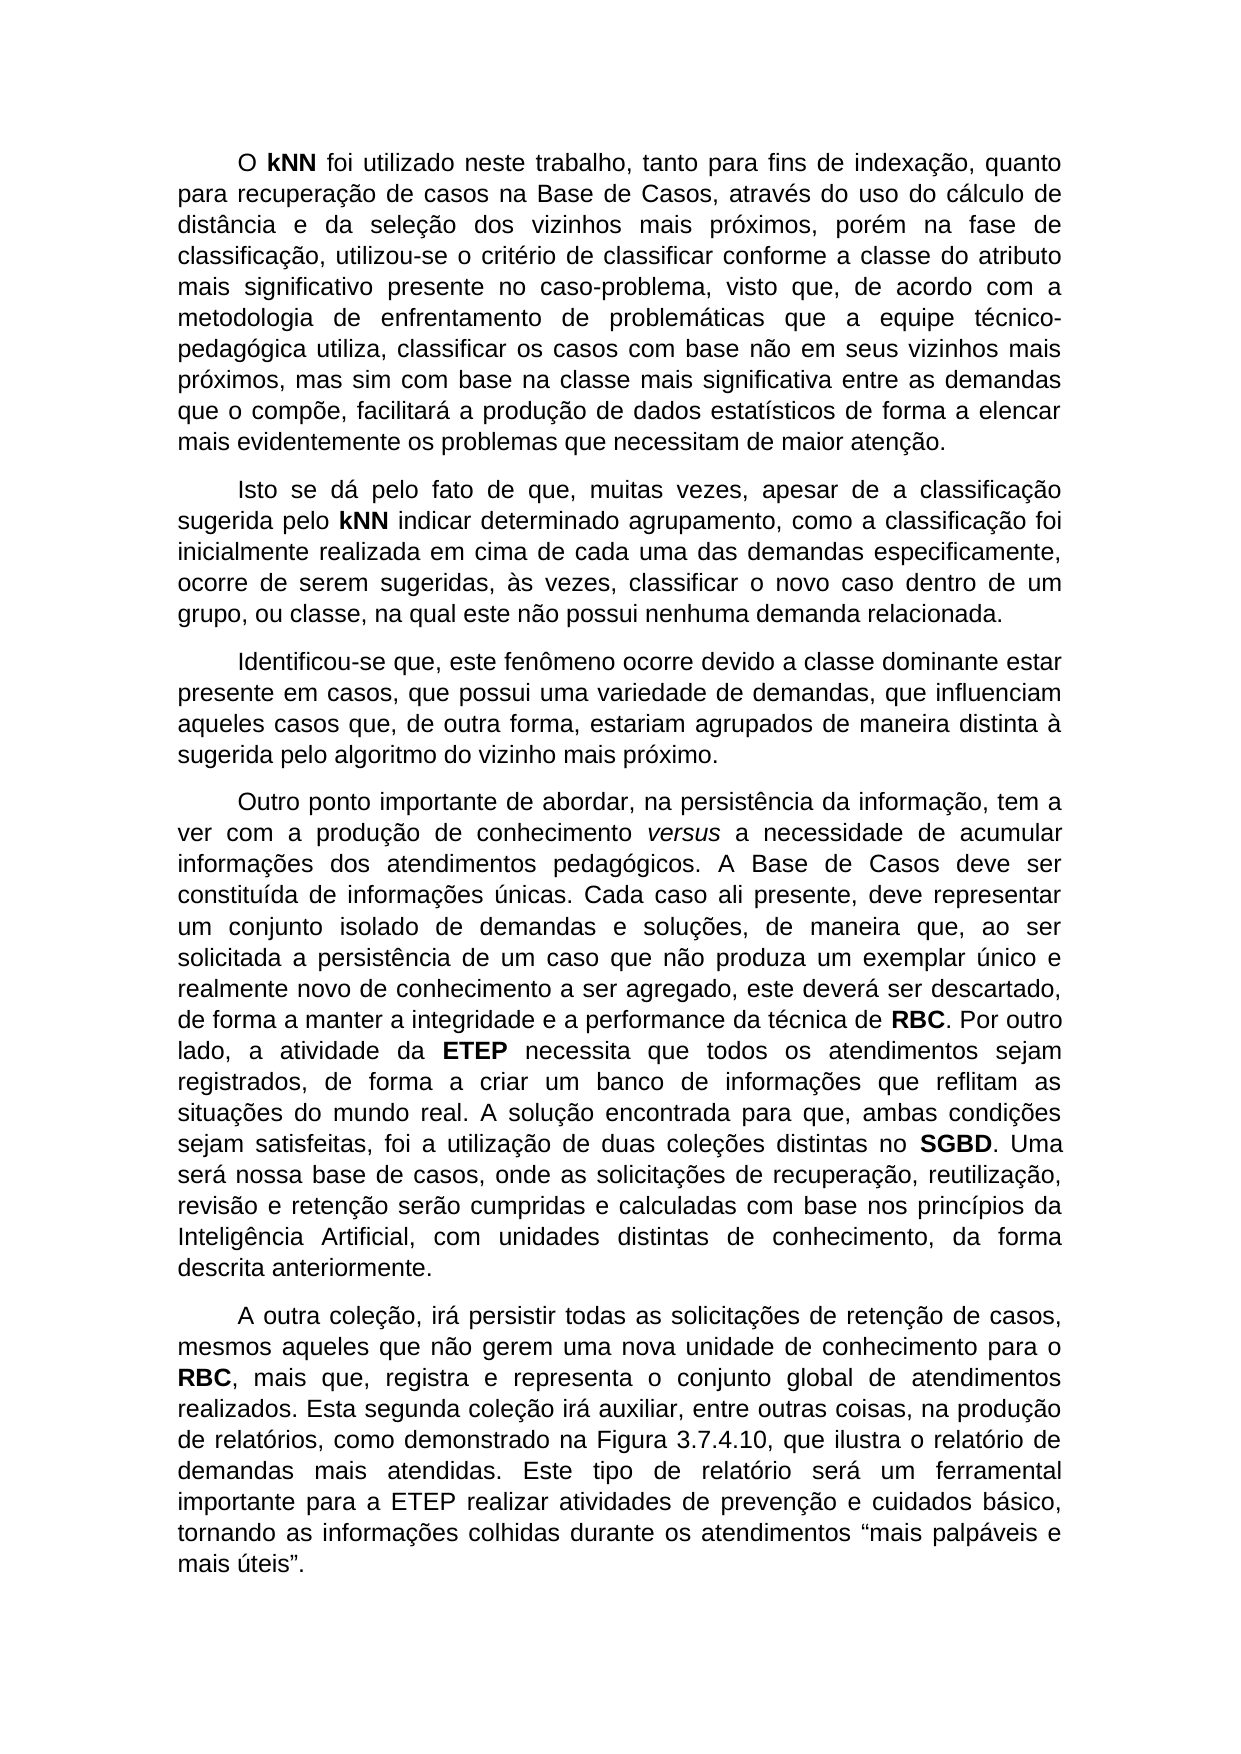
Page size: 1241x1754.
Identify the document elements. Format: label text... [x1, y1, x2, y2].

text A outra coleção, irá persistir todas as solicitações de retenção de casos, mesmos aqueles que não gerem uma nova unidade de conhecimento para o RBC, mais que, registra e representa o conjunto global de atendimentos realizados. Esta segunda coleção irá auxiliar, entre outras coisas, na produção de relatórios, como demonstrado na Figura 3.7.4.10, que ilustra o relatório de demandas mais atendidas. Este tipo de relatório será um ferramental importante para a ETEP realizar atividades de prevenção e cuidados básico, tornando as informações colhidas durante os atendimentos “mais palpáveis e mais úteis”. [177, 1301, 1063, 1578]
text O kNN foi utilizado neste trabalho, tanto para fins de indexação, quanto para recuperação de casos na Base de Casos, através do uso do cálculo de distância e da seleção dos vizinhos mais próximos, porém na fase de classificação, utilizou-se o critério de classificar conforme a classe do atributo mais significativo presente no caso-problema, visto que, de acordo com a metodologia de enfrentamento de problemáticas que a equipe técnico-pedagógica utiliza, classificar os casos com base não em seus vizinhos mais próximos, mas sim com base na classe mais significativa entre as demandas que o compõe, facilitará a produção de dados estatísticos de forma a elencar mais evidentemente os problemas que necessitam de maior atenção. [177, 148, 1063, 456]
text Isto se dá pelo fato de que, muitas vezes, apesar de a classificação sugerida pelo kNN indicar determinado agrupamento, como a classificação foi inicialmente realizada em cima de cada uma das demandas especificamente, ocorre de serem sugeridas, às vezes, classificar o novo caso dentro de um grupo, ou classe, na qual este não possui nenhuma demanda relacionada. [177, 475, 1063, 628]
text Outro ponto importante de abordar, na persistência da informação, tem a ver com a produção de conhecimento versus a necessidade de acumular informações dos atendimentos pedagógicos. A Base de Casos deve ser constituída de informações únicas. Cada caso ali presente, deve representar um conjunto isolado de demandas e soluções, de maneira que, ao ser solicitada a persistência de um caso que não produza um exemplar único e realmente novo de conhecimento a ser agregado, este deverá ser descartado, de forma a manter a integridade e a performance da técnica de RBC. Por outro lado, a atividade da ETEP necessita que todos os atendimentos sejam registrados, de forma a criar um banco de informações que reflitam as situações do mundo real. A solução encontrada para que, ambas condições sejam satisfeitas, foi a utilização de duas coleções distintas no SGBD. Uma será nossa base de casos, onde as solicitações de recuperação, reutilização, revisão e retenção serão cumpridas e calculadas com base nos princípios da Inteligência Artificial, com unidades distintas de conhecimento, da forma descrita anteriormente. [177, 787, 1063, 1282]
text Identificou-se que, este fenômeno ocorre devido a classe dominante estar presente em casos, que possui uma variedade de demandas, que influenciam aqueles casos que, de outra forma, estariam agrupados de maneira distinta à sugerida pelo algoritmo do vizinho mais próximo. [177, 647, 1063, 768]
